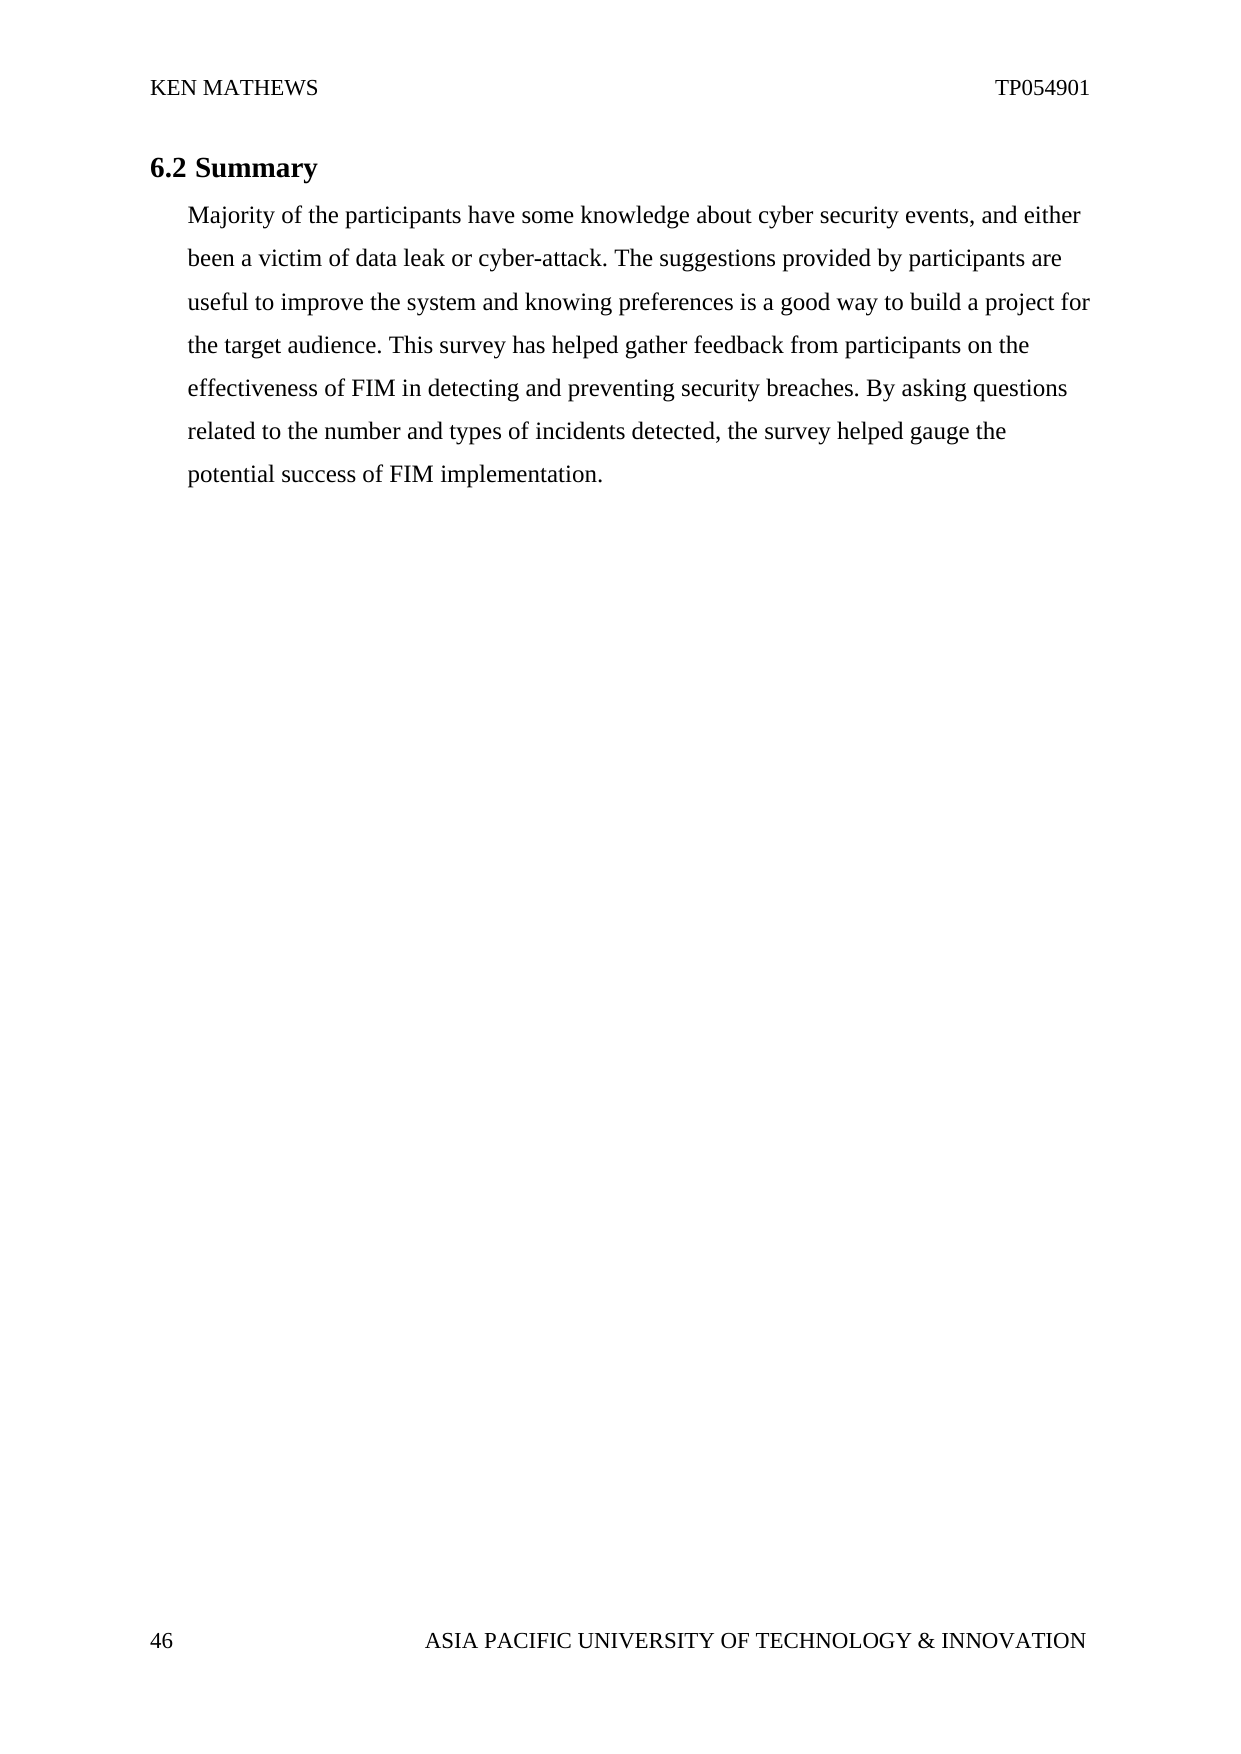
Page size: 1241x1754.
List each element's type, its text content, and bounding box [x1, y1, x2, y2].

list Summary [150, 150, 1090, 183]
list Majority of the participants have some knowledge about cyber security events, and either been a victim of data leak or cyber-attack. The suggestions provided by participants are useful to improve the system and knowing preferences is a good way to build a project for the target audience. This survey has helped gather feedback from participants on the effectiveness of FIM in detecting and preventing security breaches. By asking questions related to the number and types of incidents detected, the survey helped gauge the potential success of FIM implementation. [187, 200, 1090, 488]
